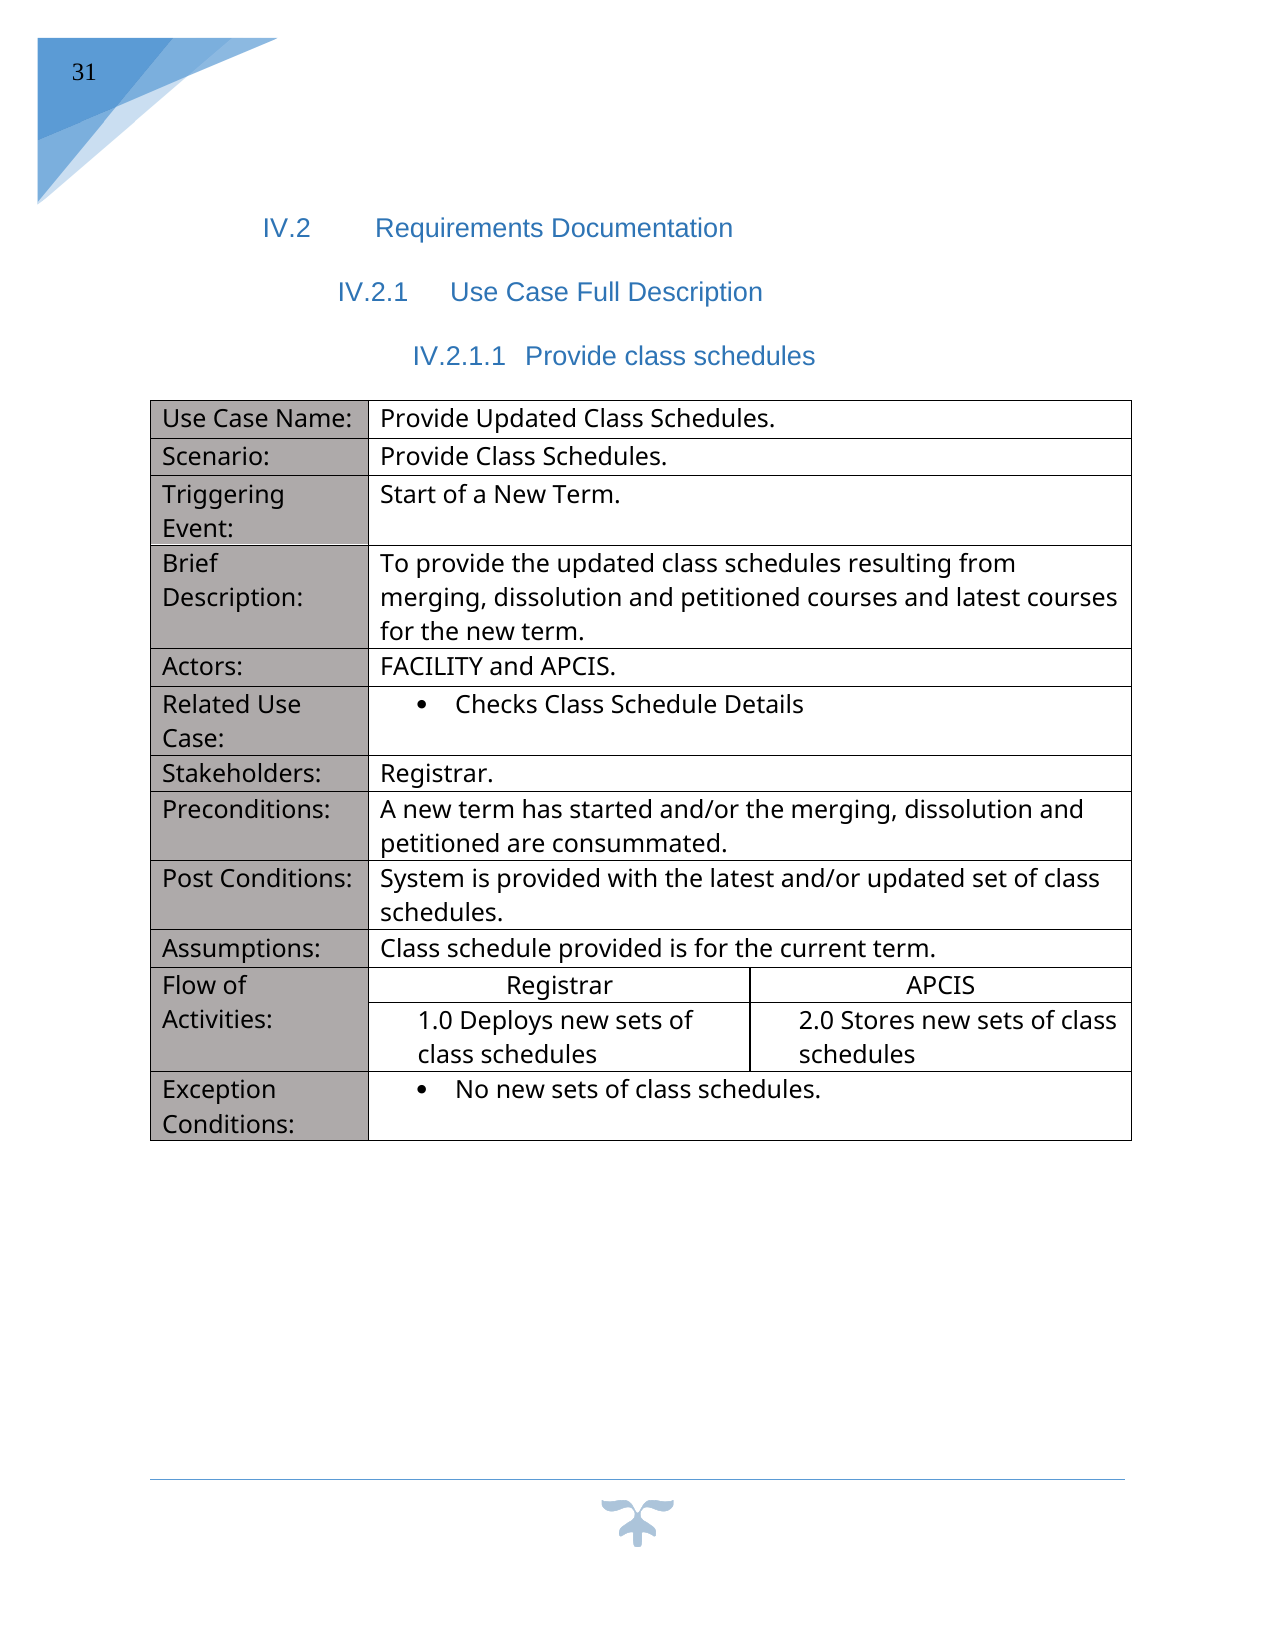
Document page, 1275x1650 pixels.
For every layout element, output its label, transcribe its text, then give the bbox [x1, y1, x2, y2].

table_cell Registrar [369, 968, 749, 1002]
table_cell Exception Conditions: [151, 1072, 368, 1140]
table_cell FACILITY and APCIS. [369, 649, 1131, 686]
table_cell APCIS [751, 968, 1131, 1002]
table_cell Brief Description: [151, 546, 368, 648]
table_cell Provide Class Schedules. [369, 439, 1131, 475]
subtitle Use Case Full Description [337, 276, 1125, 307]
table_cell To provide the updated class schedules resulting from merging, dissolution and petitioned courses and latest courses for the new term. [369, 546, 1131, 648]
table_cell Scenario: [151, 439, 368, 475]
table_cell Flow of Activities: [151, 968, 368, 1071]
table_cell System is provided with the latest and/or updated set of class schedules. [369, 861, 1131, 929]
table_cell Start of a New Term. [369, 476, 1131, 544]
table_cell Triggering Event: [151, 476, 368, 544]
table_cell Assumptions: [151, 930, 368, 967]
picture [37, 37, 279, 206]
table_header Provide Updated Class Schedules. [369, 401, 1131, 438]
table_cell 2.0 Stores new sets of class schedules [751, 1003, 1131, 1071]
table_cell No new sets of class schedules. [369, 1072, 1131, 1140]
subtitle Requirements Documentation [262, 212, 1125, 243]
table_cell Related Use Case: [151, 687, 368, 755]
subtitle Provide class schedules [412, 340, 1125, 371]
table_cell A new term has started and/or the merging, dissolution and petitioned are consummated. [369, 792, 1131, 860]
table_cell Stakeholders: [151, 756, 368, 791]
table_header Use Case Name: [151, 401, 368, 438]
table_cell Checks Class Schedule Details [369, 687, 1131, 755]
table_cell Post Conditions: [151, 861, 368, 929]
table_cell Preconditions: [151, 792, 368, 860]
table_cell Class schedule provided is for the current term. [369, 930, 1131, 967]
table_cell 1.0 Deploys new sets of class schedules [369, 1003, 749, 1071]
table_cell Actors: [151, 649, 368, 686]
table_cell Registrar. [369, 756, 1131, 791]
